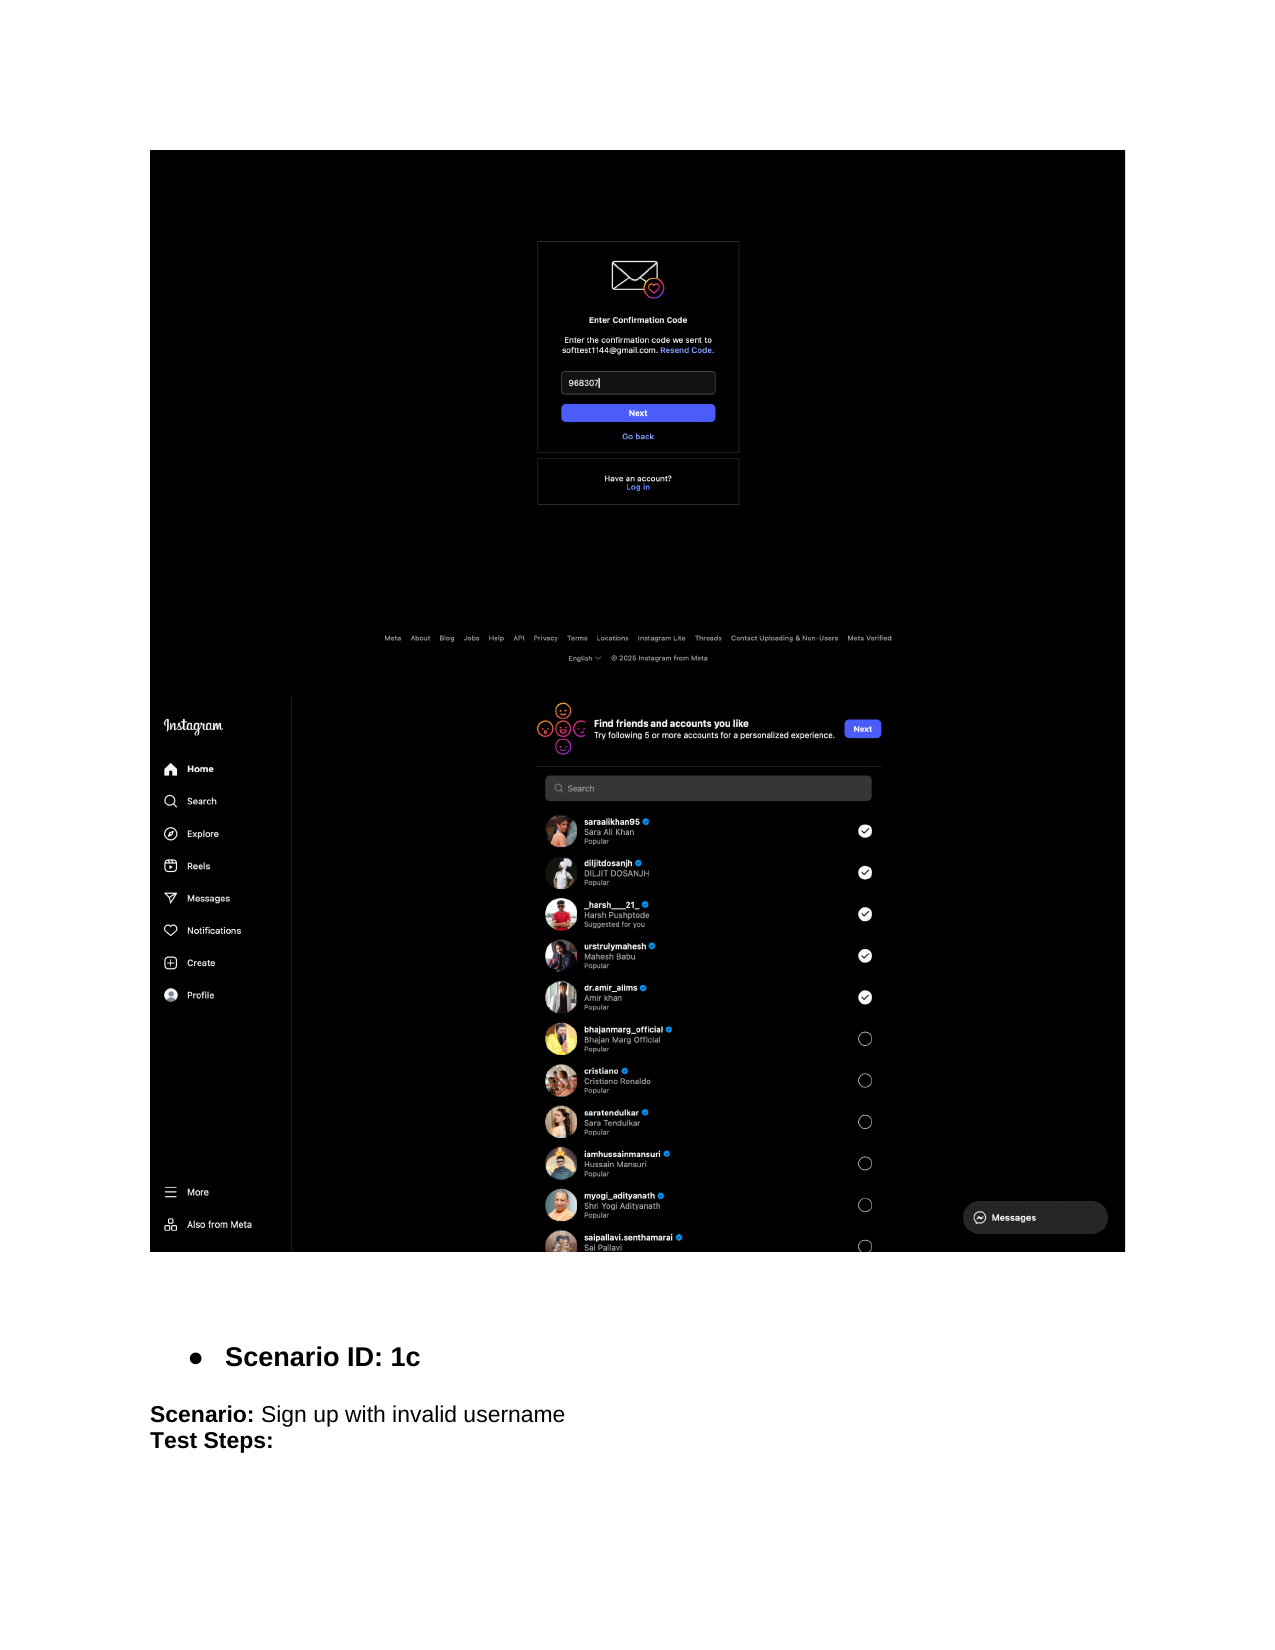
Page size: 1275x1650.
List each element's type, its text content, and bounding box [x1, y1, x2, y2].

picture [150, 150, 1125, 1252]
subtitle Scenario ID: 1c [187, 1341, 1125, 1372]
text Scenario: Sign up with invalid username Test Steps: [150, 1401, 1125, 1454]
